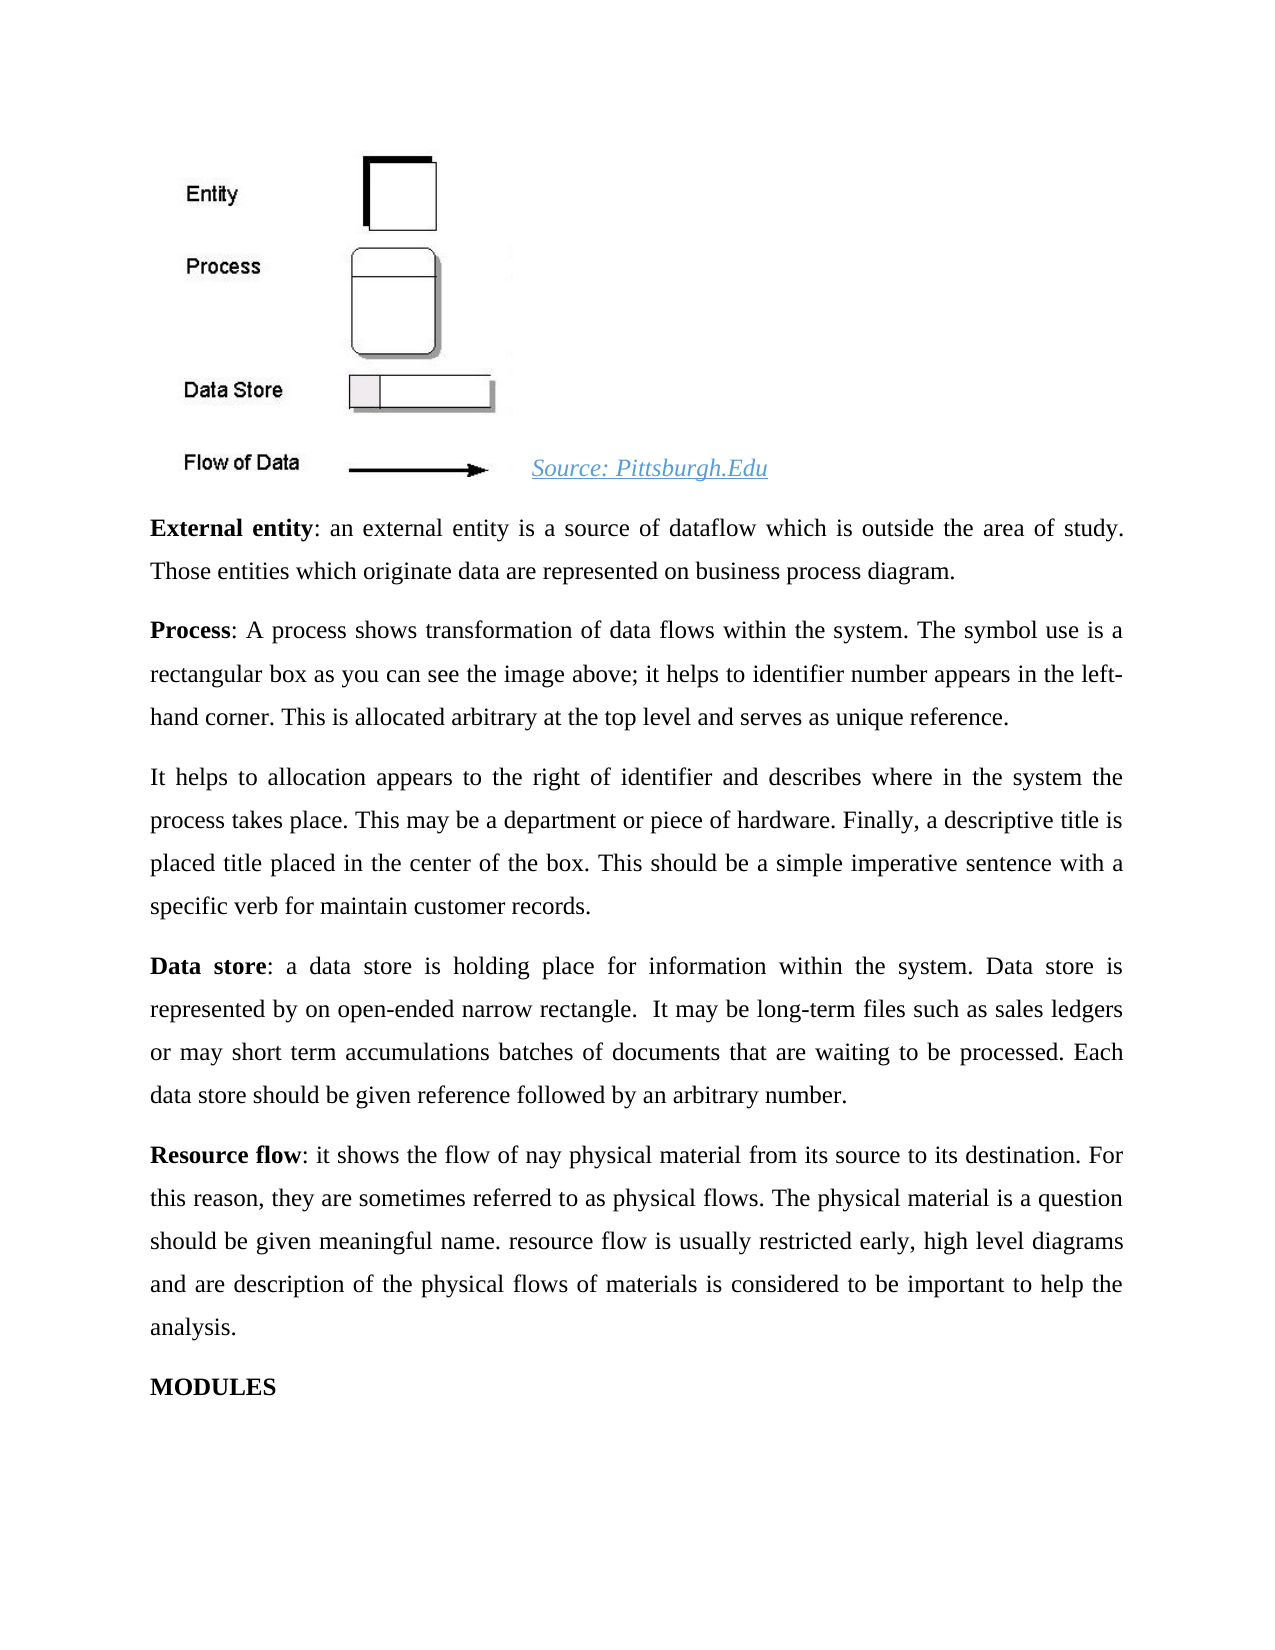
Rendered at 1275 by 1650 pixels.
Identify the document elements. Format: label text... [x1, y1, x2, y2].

text Resource flow: it shows the flow of nay physical material from its source to its destination. For this reason, they are sometimes referred to as physical flows. The physical material is a question should be given meaningful name. resource flow is usually restricted early, high level diagrams and are description of the physical flows of materials is considered to be important to help the analysis. [150, 1140, 1125, 1341]
text Data store: a data store is holding place for information within the system. Data store is represented by on open-ended narrow rectangle. It may be long-term files such as sales ledgers or may short term accumulations batches of documents that are waiting to be processed. Each data store should be given reference followed by an arbitrary number. [150, 951, 1125, 1109]
text It helps to allocation appears to the right of identifier and describes where in the system the process takes place. This may be a department or piece of hardware. Finally, a descriptive title is placed title placed in the center of the box. This should be a simple imperative sentence with a specific verb for maintain customer records. [150, 762, 1125, 920]
text External entity: an external entity is a source of dataflow which is outside the area of study. Those entities which originate data are represented on business process diagram. [150, 513, 1125, 584]
text Process: A process shows transformation of data flows within the system. The symbol use is a rectangular box as you can see the image above; it helps to identifier number appears in the left-hand corner. This is allocated arbitrary at the top level and serves as unique reference. [150, 616, 1125, 731]
picture [150, 150, 513, 477]
text MODULES [150, 1372, 1125, 1401]
